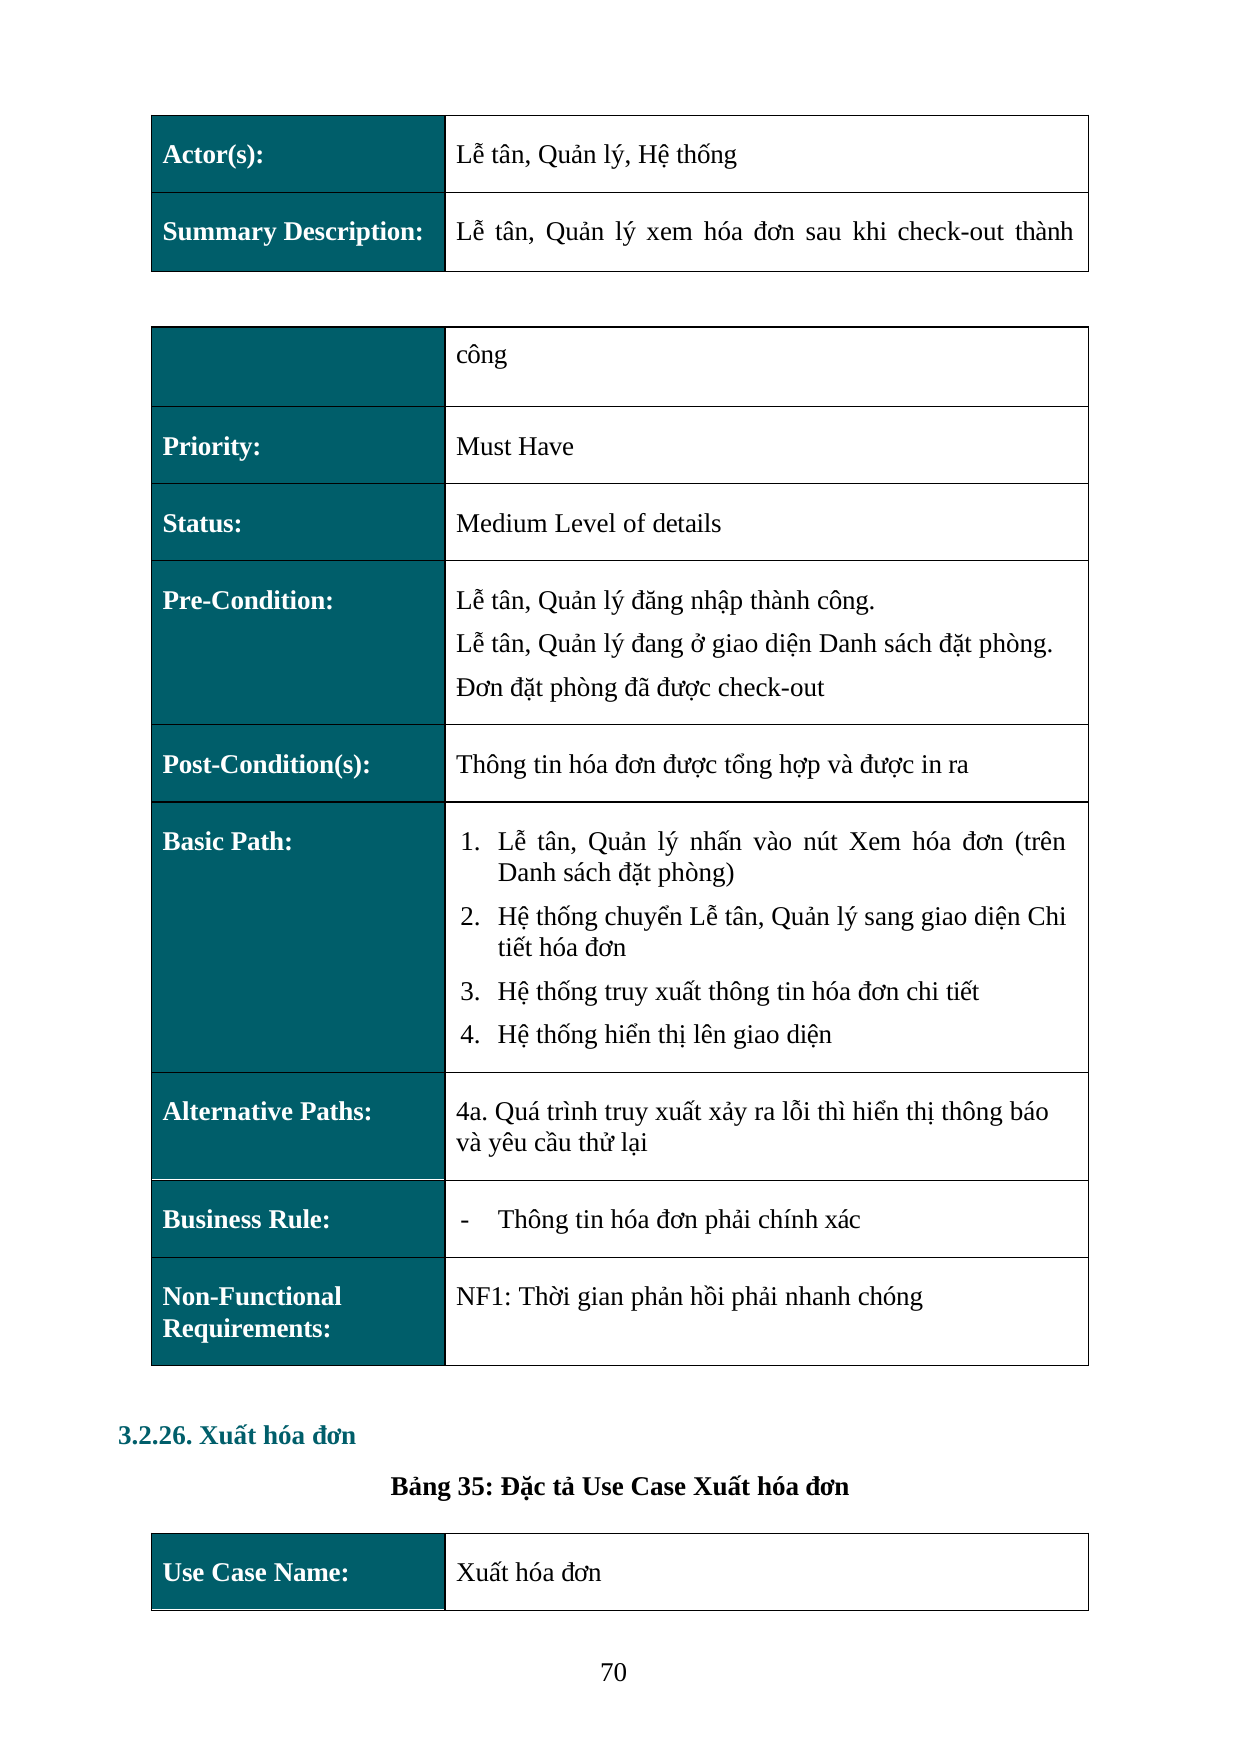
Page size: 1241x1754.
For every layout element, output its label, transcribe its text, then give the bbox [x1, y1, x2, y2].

table_cell Status: [152, 484, 444, 560]
table_cell Business Rule: [152, 1181, 444, 1257]
table_cell Summary Description: [152, 193, 444, 271]
table_cell Lễ tân, Quản lý đăng nhập thành công. Lễ tân, Quản lý đang ở giao diện Danh sách đặt phòng. Đơn đặt phòng đã được check-out [446, 561, 1088, 724]
table_cell Medium Level of details [446, 484, 1088, 560]
table_header công [446, 328, 1088, 406]
table_cell Priority: [152, 407, 444, 483]
table_cell Lễ tân, Quản lý nhấn vào nút Xem hóa đơn (trên Danh sách đặt phòng) Hệ thống chuyển Lễ tân, Quản lý sang giao diện Chi tiết hóa đơn Hệ thống truy xuất thông tin hóa đơn chi tiết Hệ thống hiển thị lên giao diện [446, 803, 1088, 1072]
table_cell Basic Path: [152, 803, 444, 1072]
table_cell Alternative Paths: [152, 1073, 444, 1179]
table_cell Must Have [446, 407, 1088, 483]
table_cell Pre-Condition: [152, 561, 444, 724]
subtitle Bảng 35: Đặc tả Use Case Xuất hóa đơn [88, 1470, 1152, 1501]
table_header Use Case Name: [152, 1534, 444, 1609]
table_cell Post-Condition(s): [152, 725, 444, 801]
table_cell 4a. Quá trình truy xuất xảy ra lỗi thì hiển thị thông báo và yêu cầu thử lại [446, 1073, 1088, 1179]
table_cell Actor(s): [152, 116, 444, 192]
table_cell Non-Functional Requirements: [152, 1258, 444, 1365]
table_header [152, 328, 444, 406]
table_header Xuất hóa đơn [446, 1534, 1088, 1609]
table_cell Lễ tân, Quản lý, Hệ thống [446, 116, 1088, 192]
table_cell - Thông tin hóa đơn phải chính xác [446, 1181, 1088, 1257]
list Xuất hóa đơn [118, 1419, 1152, 1450]
table_cell Thông tin hóa đơn được tổng hợp và được in ra [446, 725, 1088, 801]
table_cell NF1: Thời gian phản hồi phải nhanh chóng [446, 1258, 1088, 1365]
table_cell Lễ tân, Quản lý xem hóa đơn sau khi check-out thành [446, 193, 1088, 271]
